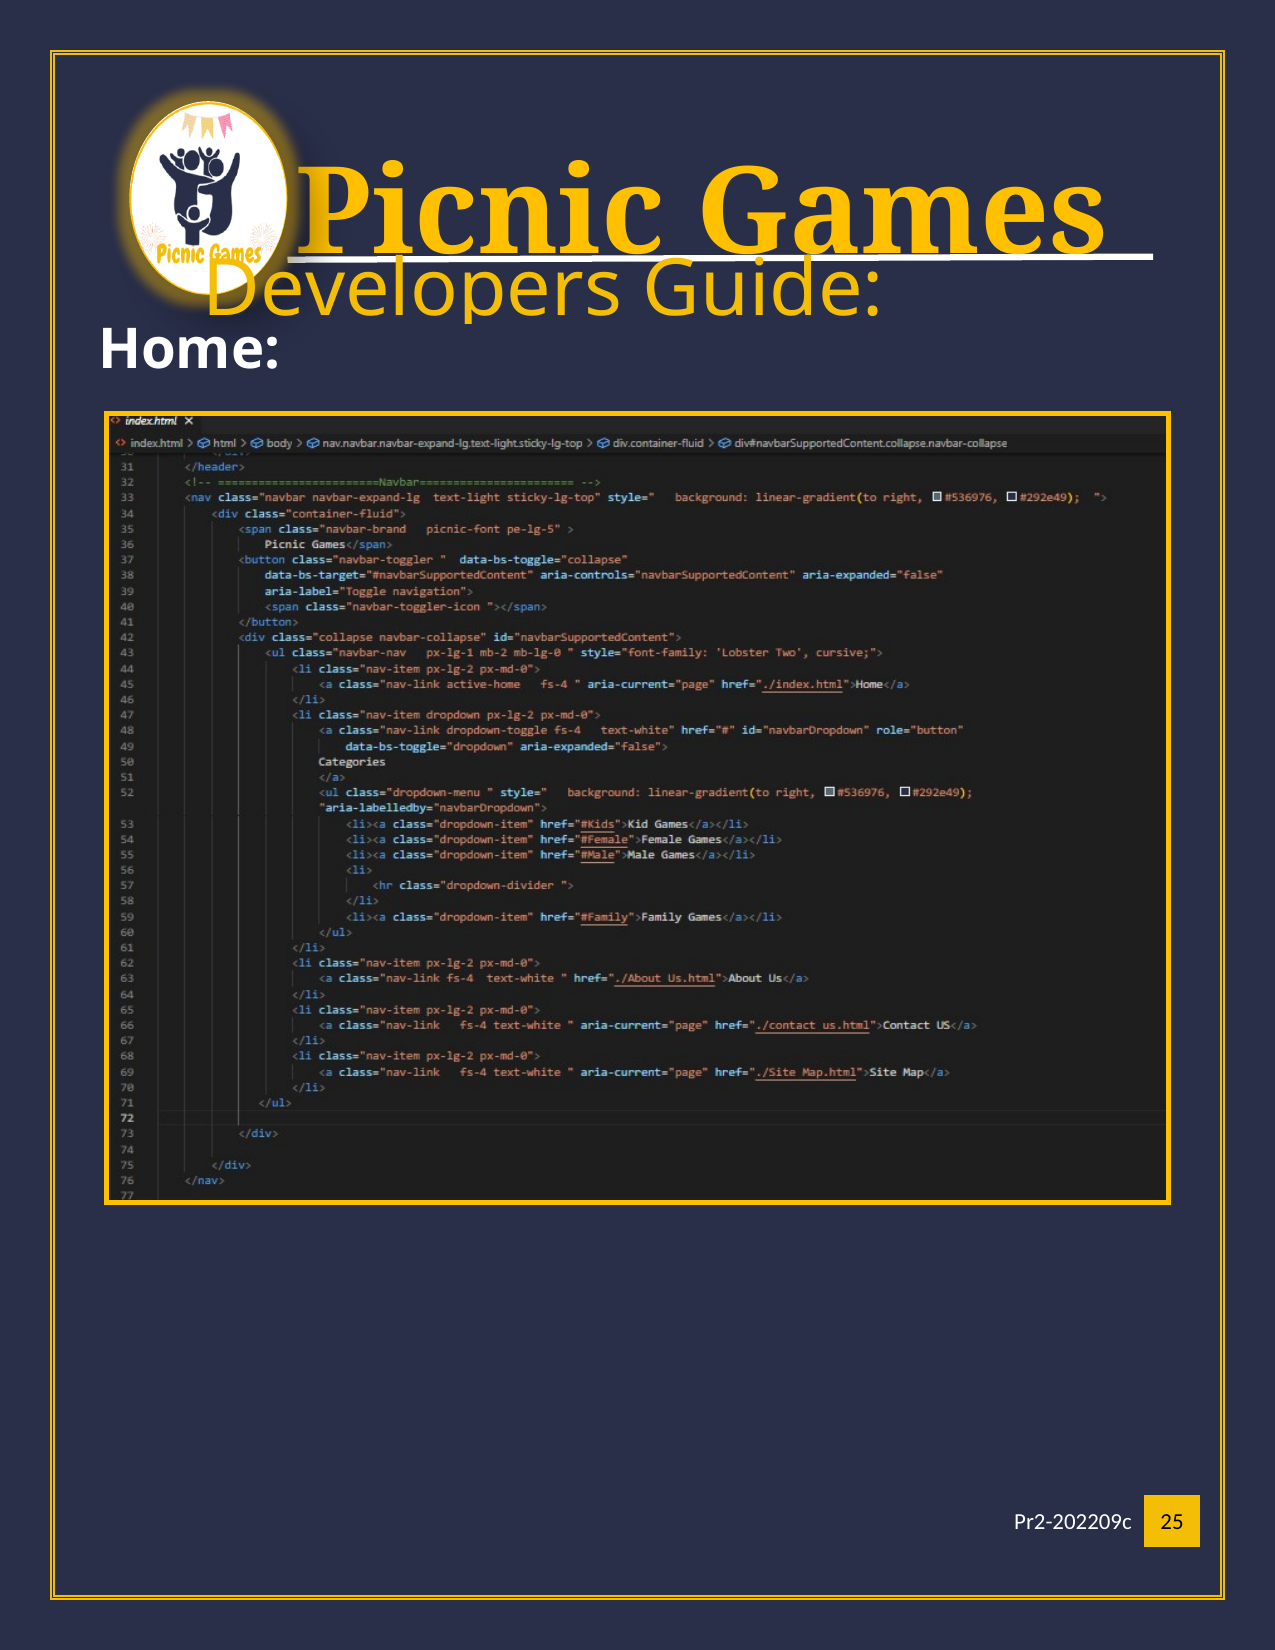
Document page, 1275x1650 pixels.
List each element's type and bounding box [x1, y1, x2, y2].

picture [217, 265, 247, 295]
picture [129, 101, 288, 295]
picture [109, 416, 1166, 1200]
